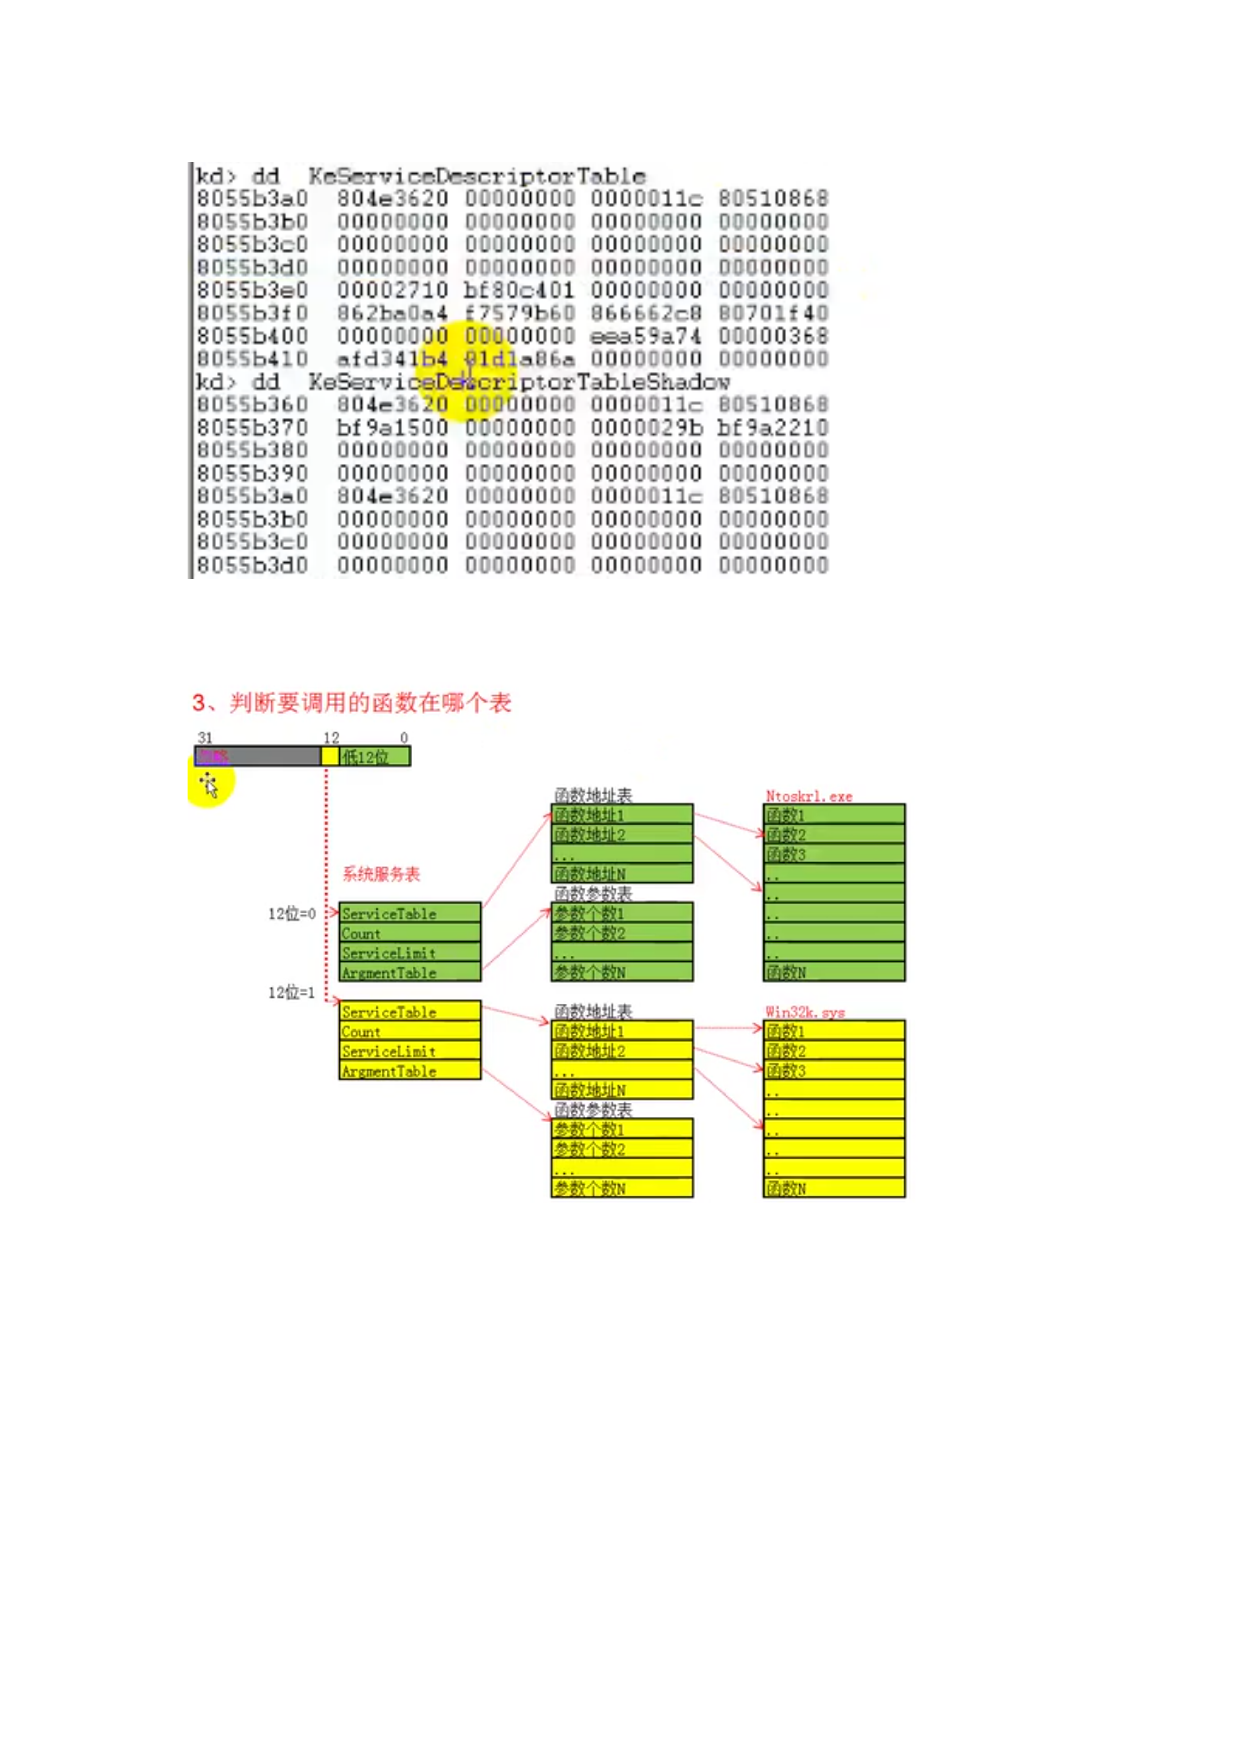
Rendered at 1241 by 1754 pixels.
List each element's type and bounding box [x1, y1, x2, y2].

picture [187, 162, 914, 579]
picture [187, 682, 1053, 1203]
